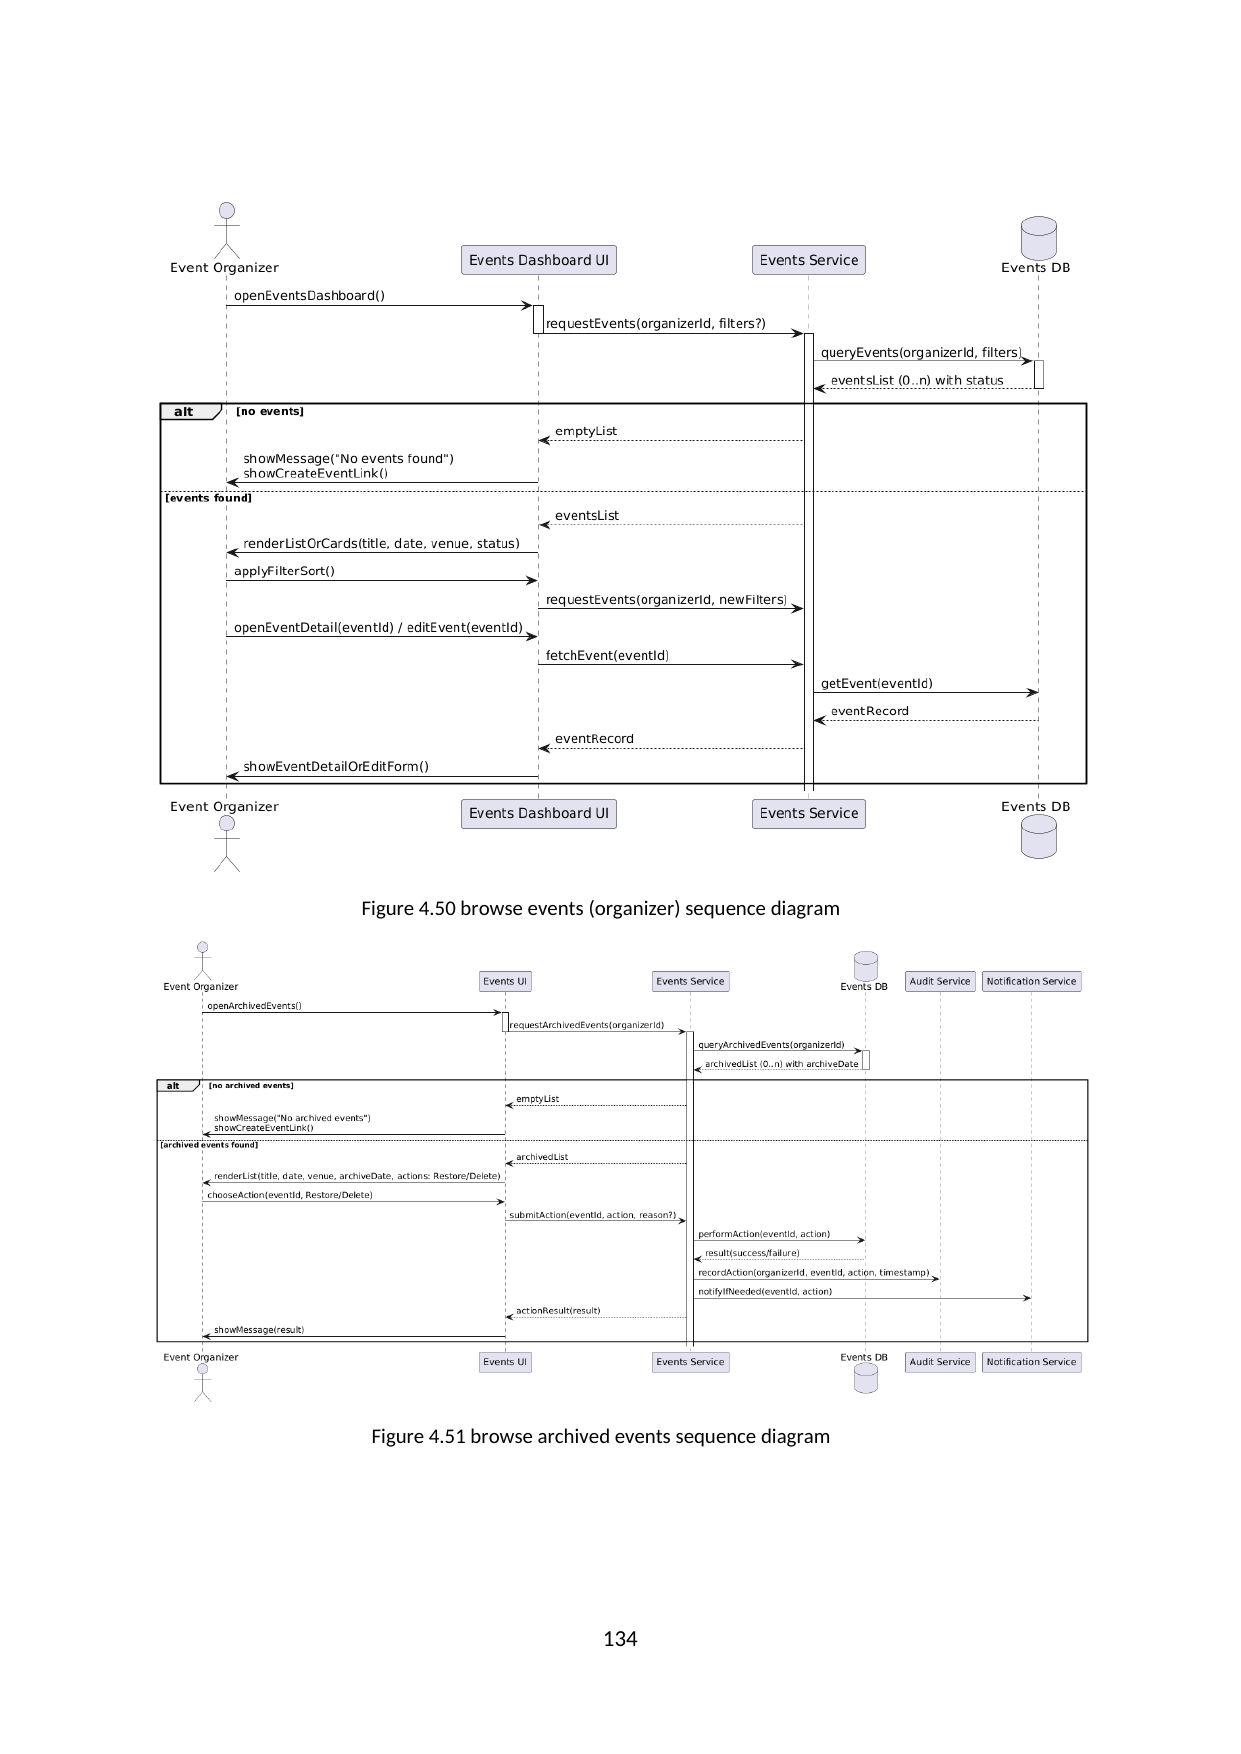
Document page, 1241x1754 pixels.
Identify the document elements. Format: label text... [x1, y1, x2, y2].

text Figure 4.51 browse archived events sequence diagram [150, 1423, 1053, 1449]
picture [150, 197, 1091, 876]
picture [150, 938, 1091, 1405]
text Figure 4.50 browse events (organizer) sequence diagram [150, 895, 1053, 920]
